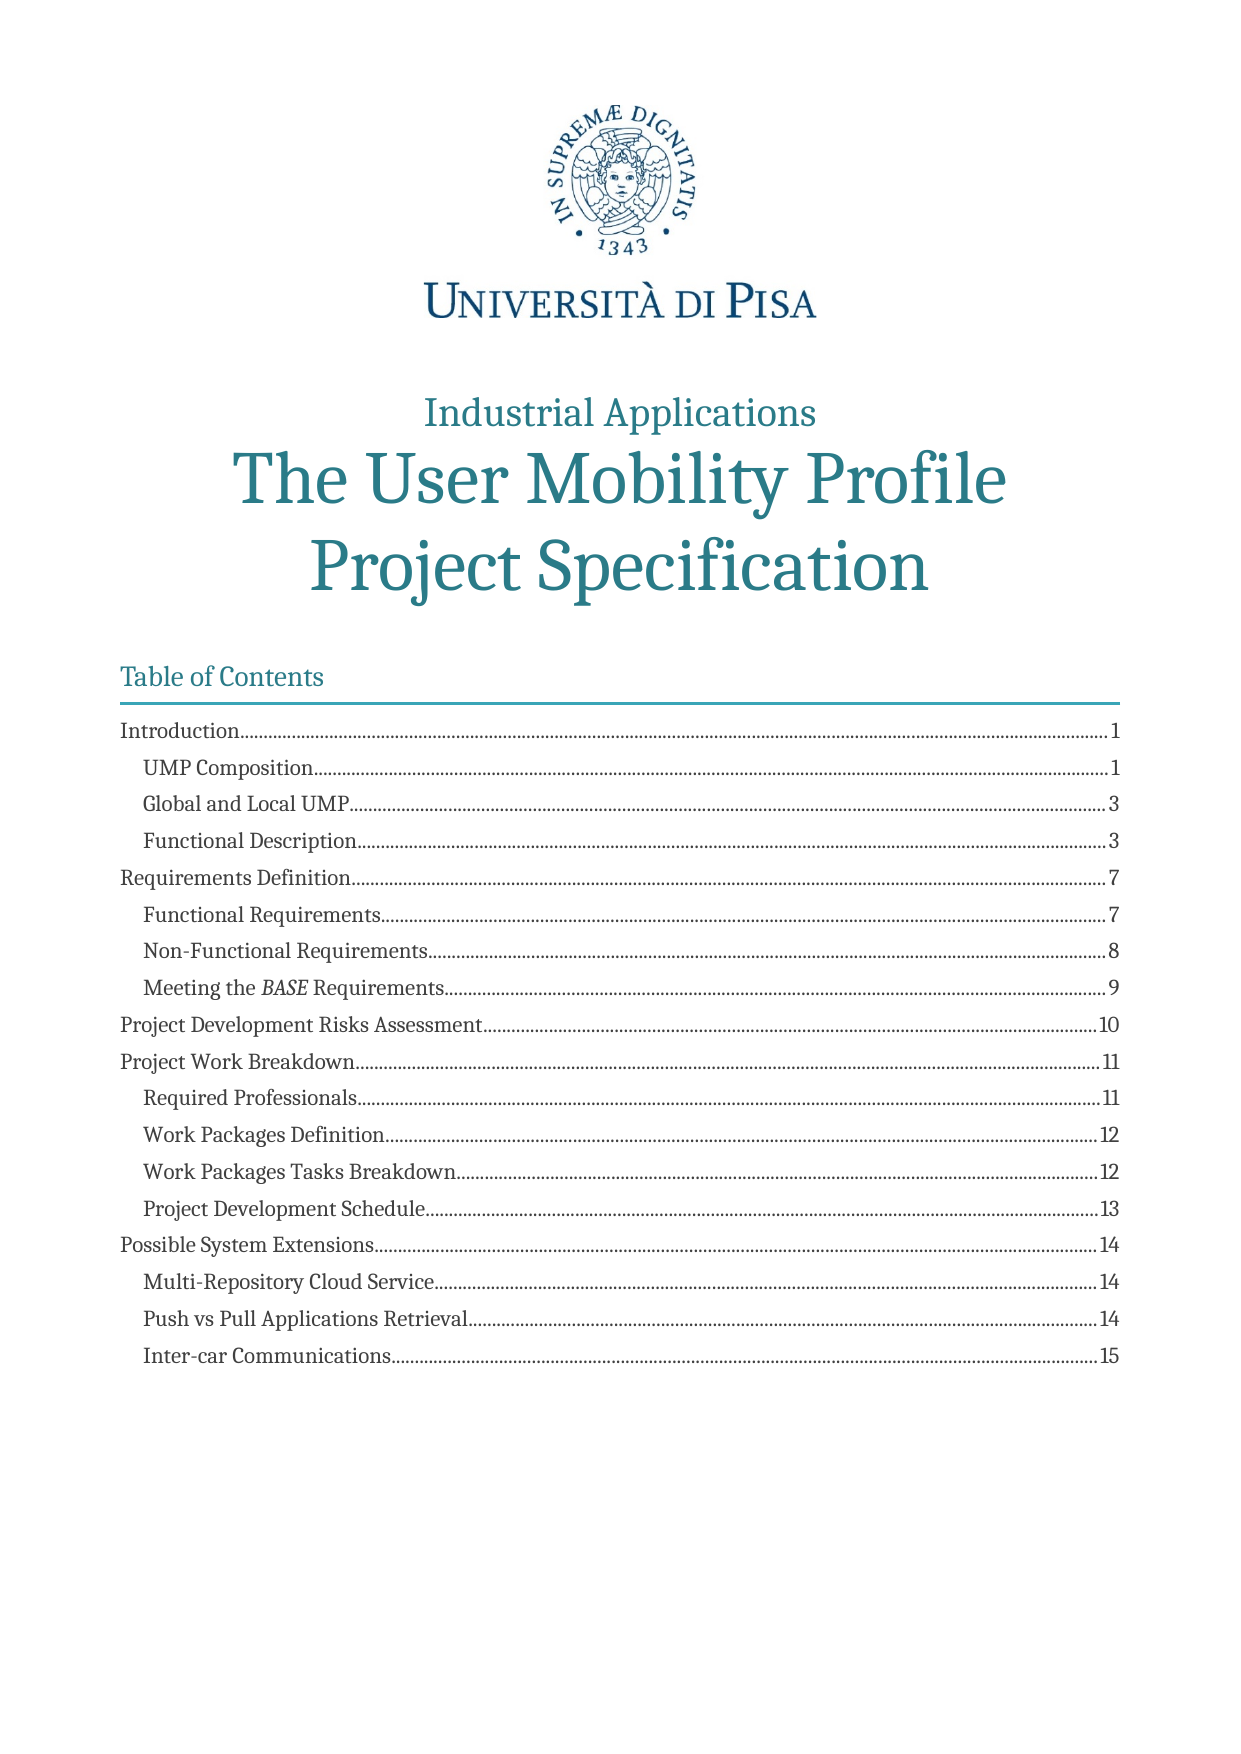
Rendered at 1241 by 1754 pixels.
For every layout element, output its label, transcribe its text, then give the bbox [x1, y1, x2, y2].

text Table of Contents [120, 660, 1120, 702]
text Required Professionals 11 [143, 1085, 1120, 1112]
picture [423, 105, 817, 318]
title Industrial Applications The User Mobility Profile Project Specification [120, 388, 1120, 609]
text Global and Local UMP 3 [143, 791, 1120, 817]
text Functional Description 3 [143, 828, 1120, 854]
text Introduction 1 [120, 717, 1120, 744]
text Inter-car Communications 15 [143, 1343, 1120, 1369]
text Non-Functional Requirements 8 [143, 938, 1120, 964]
text Requirements Definition 7 [120, 864, 1120, 891]
text Work Packages Definition 12 [143, 1122, 1120, 1148]
text Meeting the BASE Requirements 9 [143, 975, 1120, 1001]
text Project Development Schedule 13 [143, 1196, 1120, 1222]
text Project Work Breakdown 11 [120, 1048, 1120, 1075]
text Project Development Risks Assessment 10 [120, 1012, 1120, 1038]
text Multi-Repository Cloud Service 14 [143, 1269, 1120, 1295]
text Possible System Extensions 14 [120, 1232, 1120, 1259]
text Work Packages Tasks Breakdown 12 [143, 1159, 1120, 1185]
text Functional Requirements 7 [143, 901, 1120, 928]
text UMP Composition 1 [143, 754, 1120, 781]
text Push vs Pull Applications Retrieval 14 [143, 1306, 1120, 1332]
